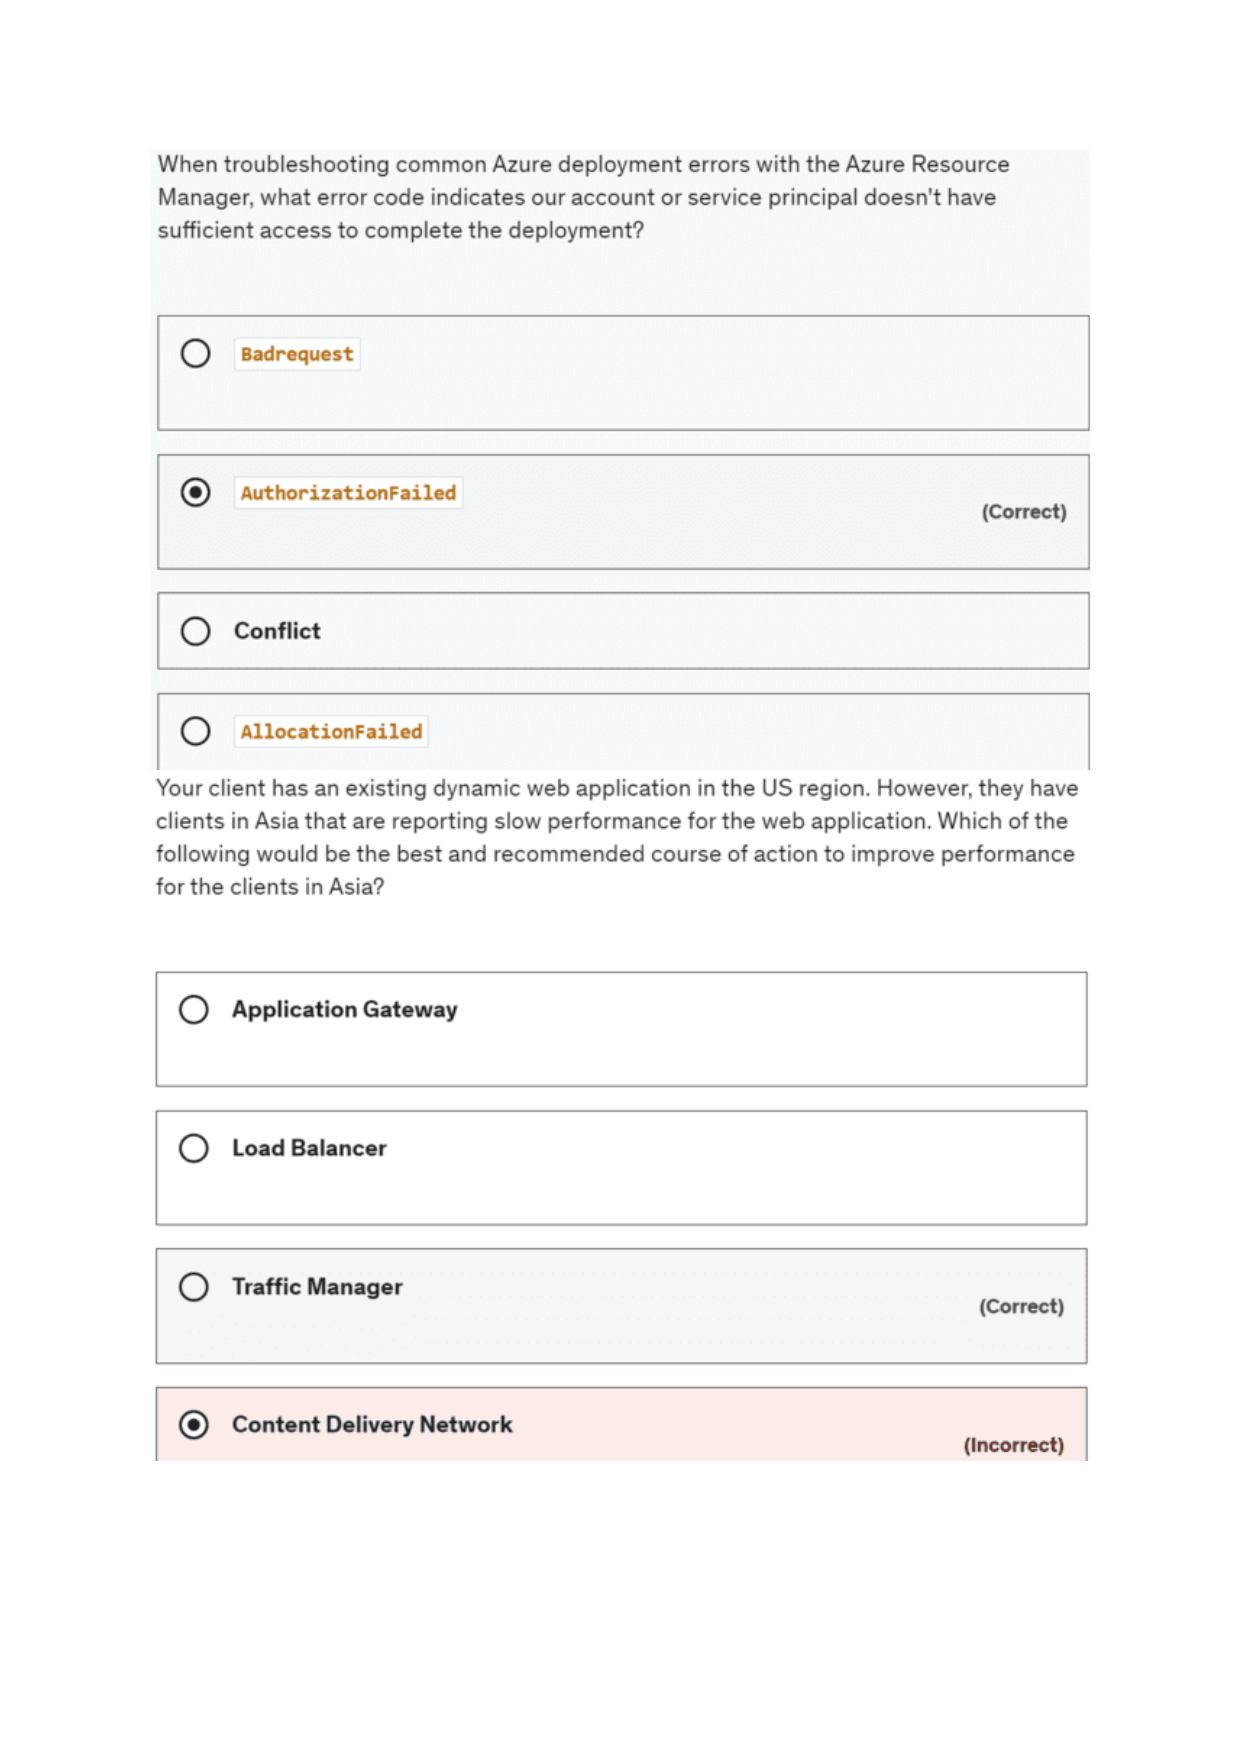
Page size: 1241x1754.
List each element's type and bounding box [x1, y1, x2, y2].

picture [150, 150, 1091, 770]
picture [150, 772, 1091, 1461]
